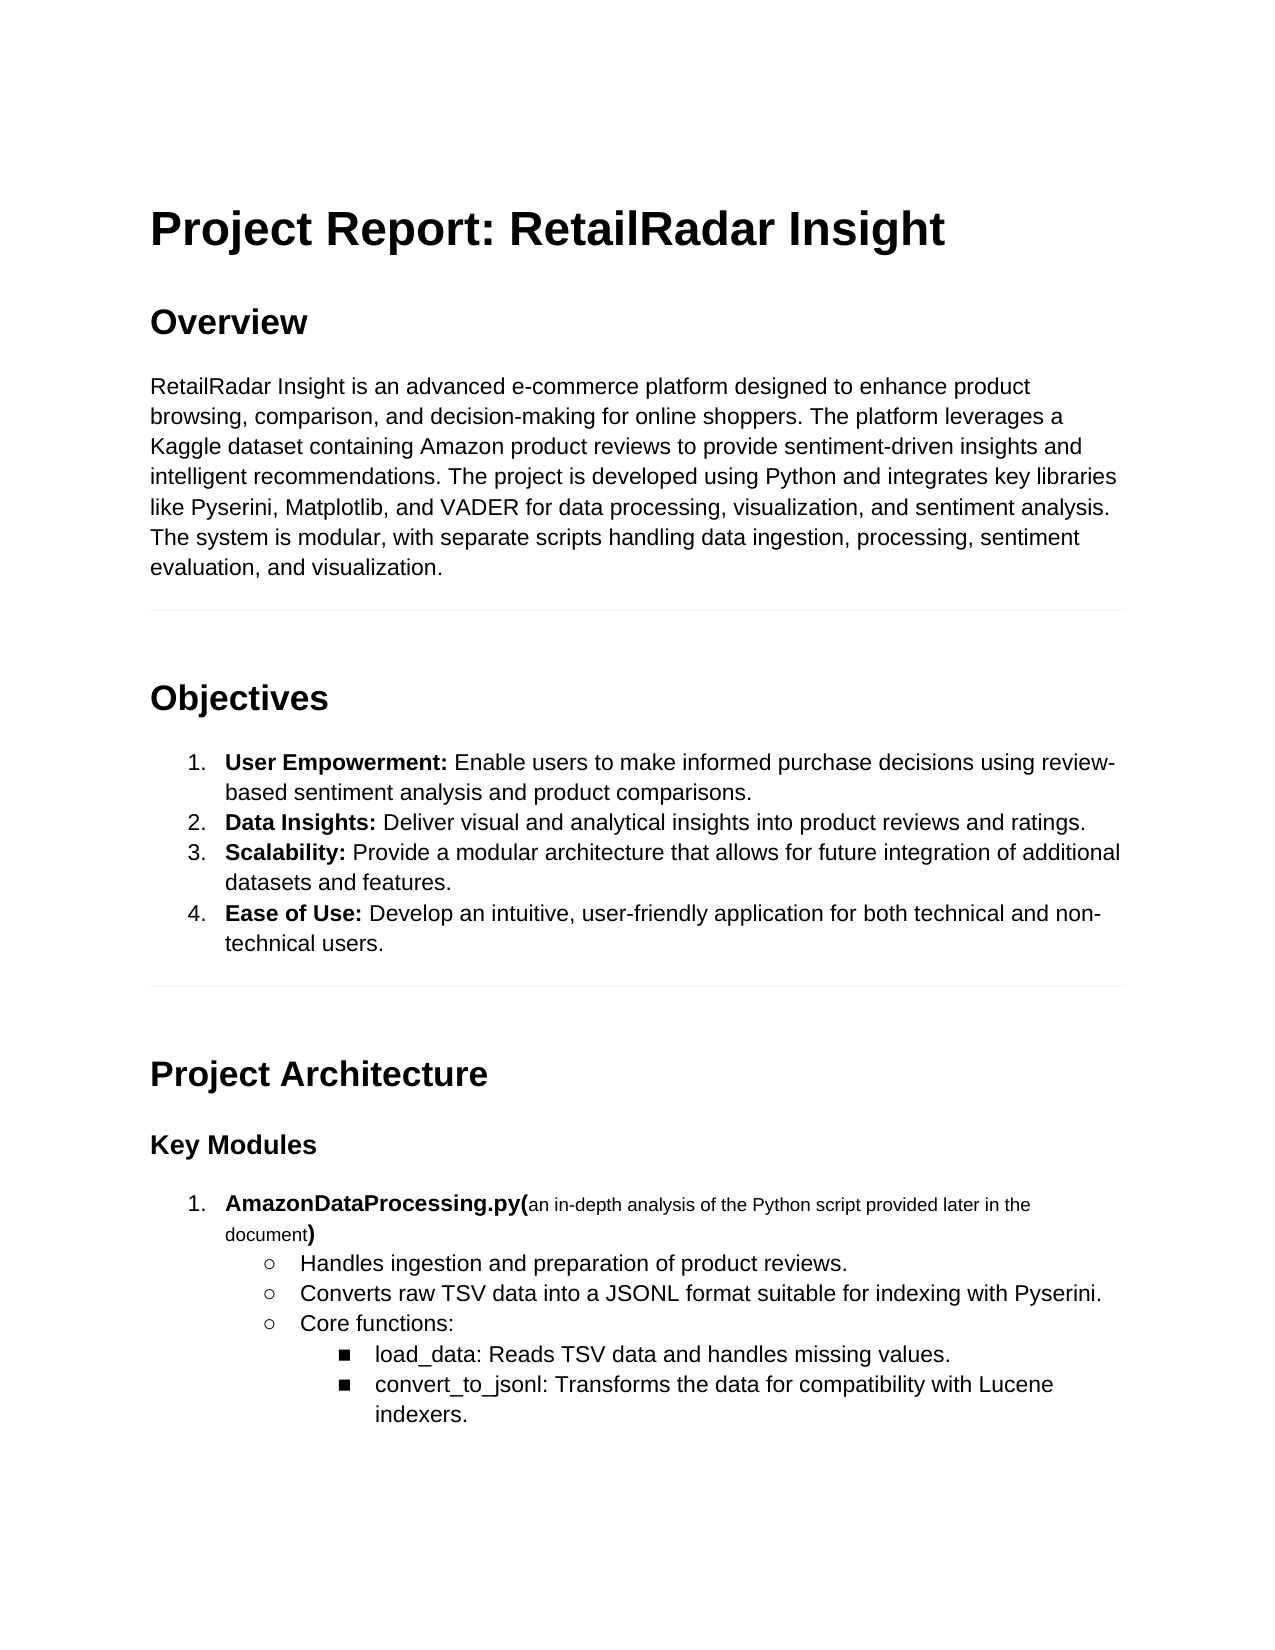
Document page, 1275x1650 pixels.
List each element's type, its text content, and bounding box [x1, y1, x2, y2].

subtitle Project Architecture [150, 1053, 1125, 1093]
list Data Insights: Deliver visual and analytical insights into product reviews and ratings. [187, 809, 1125, 835]
list AmazonDataProcessing.py(an in-depth analysis of the Python script provided later in the document) [187, 1189, 1125, 1246]
subtitle Objectives [150, 677, 1125, 717]
list Scalability: Provide a modular architecture that allows for future integration of additional datasets and features. [187, 839, 1125, 896]
list Converts raw TSV data into a JSONL format suitable for indexing with Pyserini. [262, 1280, 1125, 1307]
subtitle Project Report: RetailRadar Insight [150, 200, 1125, 255]
list convert_to_jsonl: Transforms the data for compatibility with Lucene indexers. [337, 1371, 1125, 1427]
list Ease of Use: Develop an intuitive, user-friendly application for both technical and non-technical users. [187, 899, 1125, 956]
list load_data: Reads TSV data and handles missing values. [337, 1341, 1125, 1367]
list Handles ingestion and preparation of product reviews. [262, 1250, 1125, 1276]
subtitle Overview [150, 301, 1125, 342]
list Core functions: [262, 1310, 1125, 1337]
list User Empowerment: Enable users to make informed purchase decisions using review-based sentiment analysis and product comparisons. [187, 748, 1125, 805]
text RetailRadar Insight is an advanced e-commerce platform designed to enhance product browsing, comparison, and decision-making for online shoppers. The platform leverages a Kaggle dataset containing Amazon product reviews to provide sentiment-driven insights and intelligent recommendations. The project is developed using Python and integrates key libraries like Pyserini, Matplotlib, and VADER for data processing, visualization, and sentiment analysis. The system is modular, with separate scripts handling data ingestion, processing, sentiment evaluation, and visualization. [150, 373, 1125, 580]
subtitle Key Modules [150, 1129, 1125, 1160]
